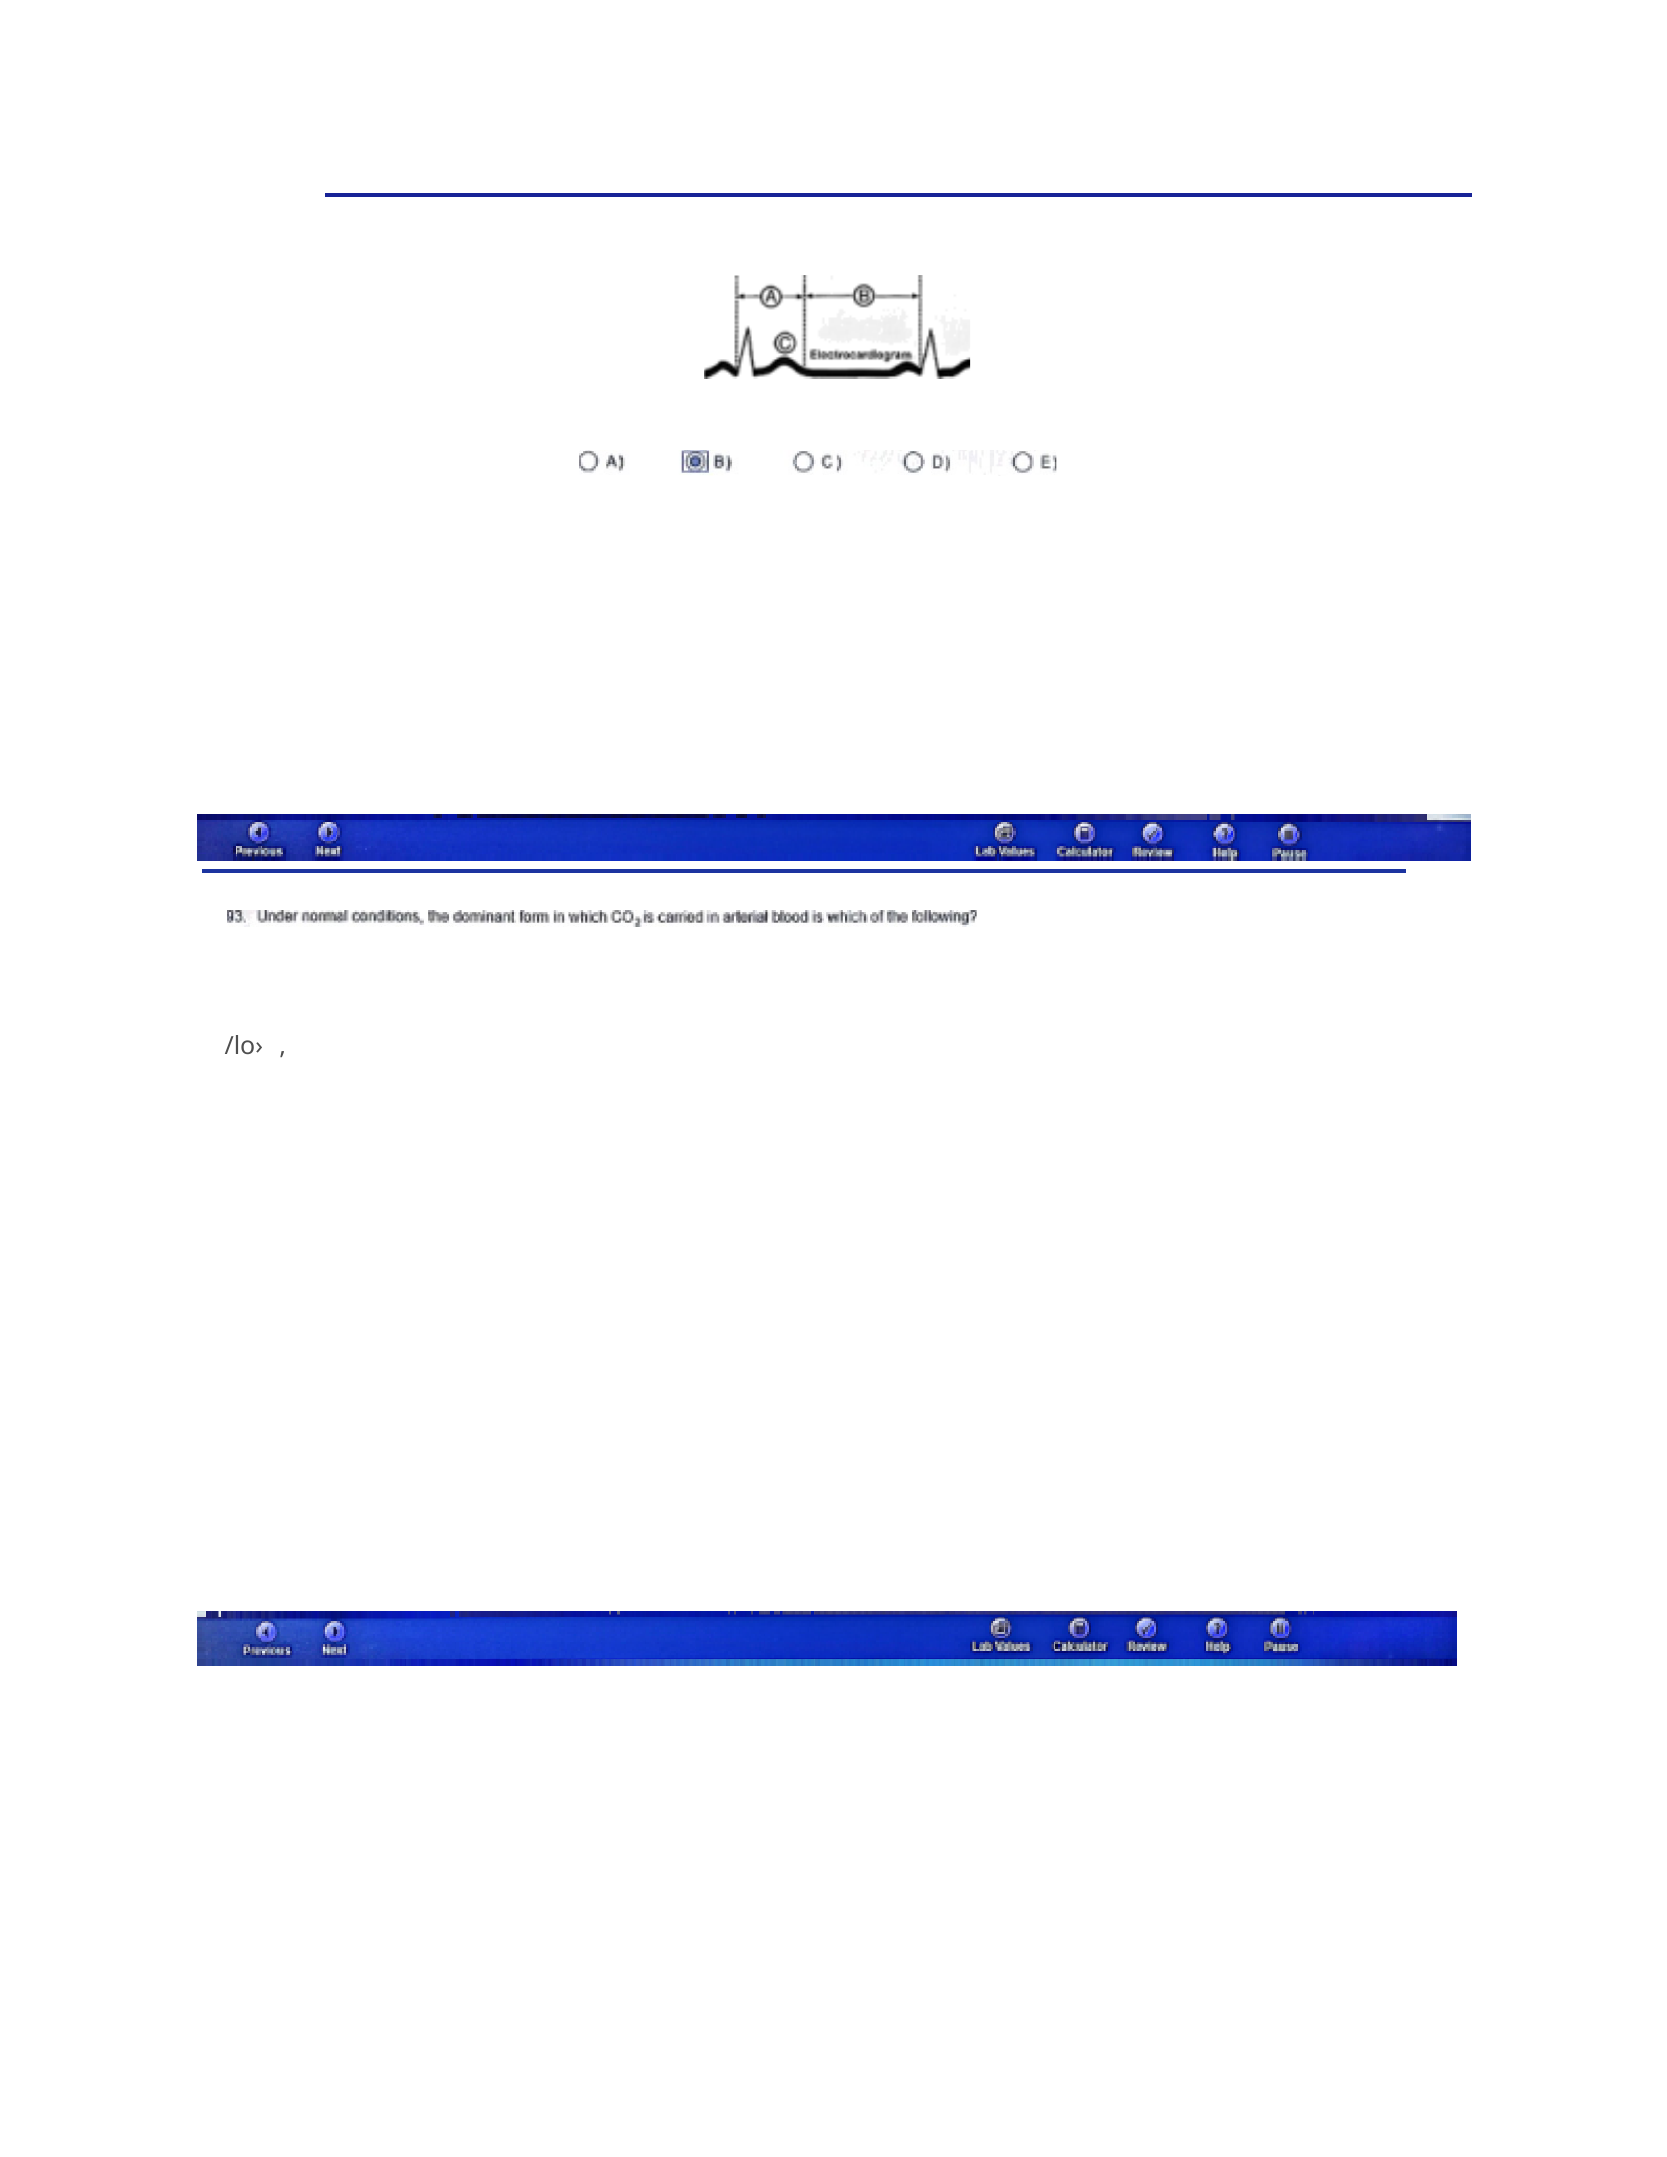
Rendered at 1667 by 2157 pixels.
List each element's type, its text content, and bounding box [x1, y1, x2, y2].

picture [197, 1611, 1457, 1666]
picture [579, 450, 1057, 476]
text /lo› , [224, 1027, 1489, 1061]
picture [197, 814, 1471, 861]
picture [227, 910, 977, 927]
picture [704, 275, 971, 379]
